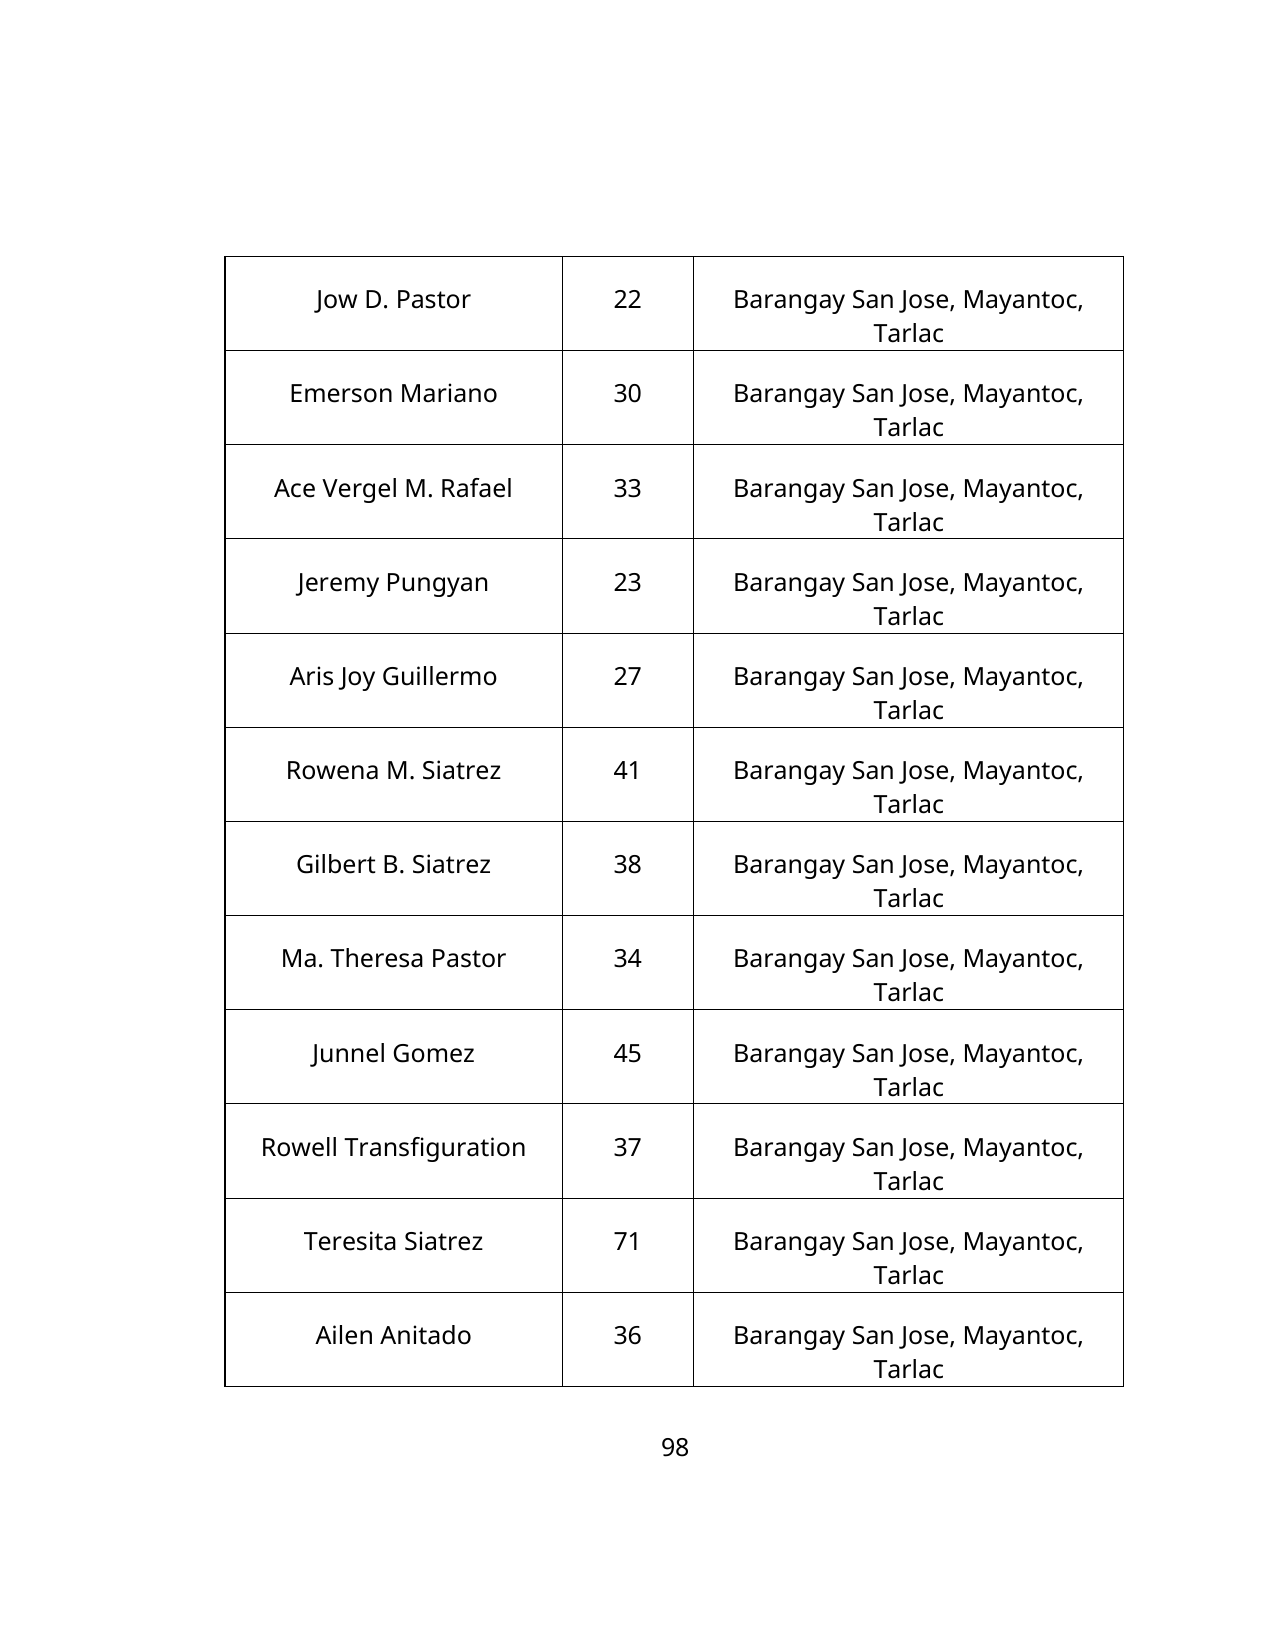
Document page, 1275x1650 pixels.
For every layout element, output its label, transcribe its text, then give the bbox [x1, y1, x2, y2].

table_cell Ma. Theresa Pastor [226, 916, 562, 1009]
table_cell Gilbert B. Siatrez [226, 822, 562, 915]
table_cell 38 [563, 822, 693, 915]
table_cell 45 [563, 1010, 693, 1103]
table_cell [694, 257, 1123, 350]
table_cell 37 [563, 1104, 693, 1197]
table_cell 71 [563, 1199, 693, 1292]
table_cell 41 [563, 728, 693, 821]
table_cell Barangay San Jose, Mayantoc, Tarlac [694, 539, 1123, 632]
table_cell Rowell Transfiguration [226, 1104, 562, 1197]
table_cell Barangay San Jose, Mayantoc, Tarlac [694, 1010, 1123, 1103]
table_cell Junnel Gomez [226, 1010, 562, 1103]
table_cell Barangay San Jose, Mayantoc, Tarlac [694, 351, 1123, 444]
table_cell Barangay San Jose, Mayantoc, Tarlac [694, 445, 1123, 538]
table_cell Barangay San Jose, Mayantoc, Tarlac [694, 1104, 1123, 1197]
table_cell 36 [563, 1293, 693, 1386]
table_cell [694, 1293, 1123, 1386]
table_cell 27 [563, 634, 693, 727]
table_cell Ailen Anitado [226, 1293, 562, 1386]
table_cell Ace Vergel M. Rafael [226, 445, 562, 538]
table_cell Teresita Siatrez [226, 1199, 562, 1292]
table_cell 33 [563, 445, 693, 538]
table_cell 22 [563, 257, 693, 350]
table_cell Rowena M. Siatrez [226, 728, 562, 821]
table_cell Barangay San Jose, Mayantoc, Tarlac [694, 634, 1123, 727]
table_cell Jeremy Pungyan [226, 539, 562, 632]
table_cell Jow D. Pastor [226, 257, 562, 350]
table_cell Barangay San Jose, Mayantoc, Tarlac [694, 1199, 1123, 1292]
table_cell Barangay San Jose, Mayantoc, Tarlac [694, 822, 1123, 915]
table_cell 23 [563, 539, 693, 632]
table_cell 30 [563, 351, 693, 444]
table_cell Barangay San Jose, Mayantoc, Tarlac [694, 916, 1123, 1009]
table_cell Emerson Mariano [226, 351, 562, 444]
table_cell Aris Joy Guillermo [226, 634, 562, 727]
table_cell Barangay San Jose, Mayantoc, Tarlac [694, 728, 1123, 821]
table_cell 34 [563, 916, 693, 1009]
